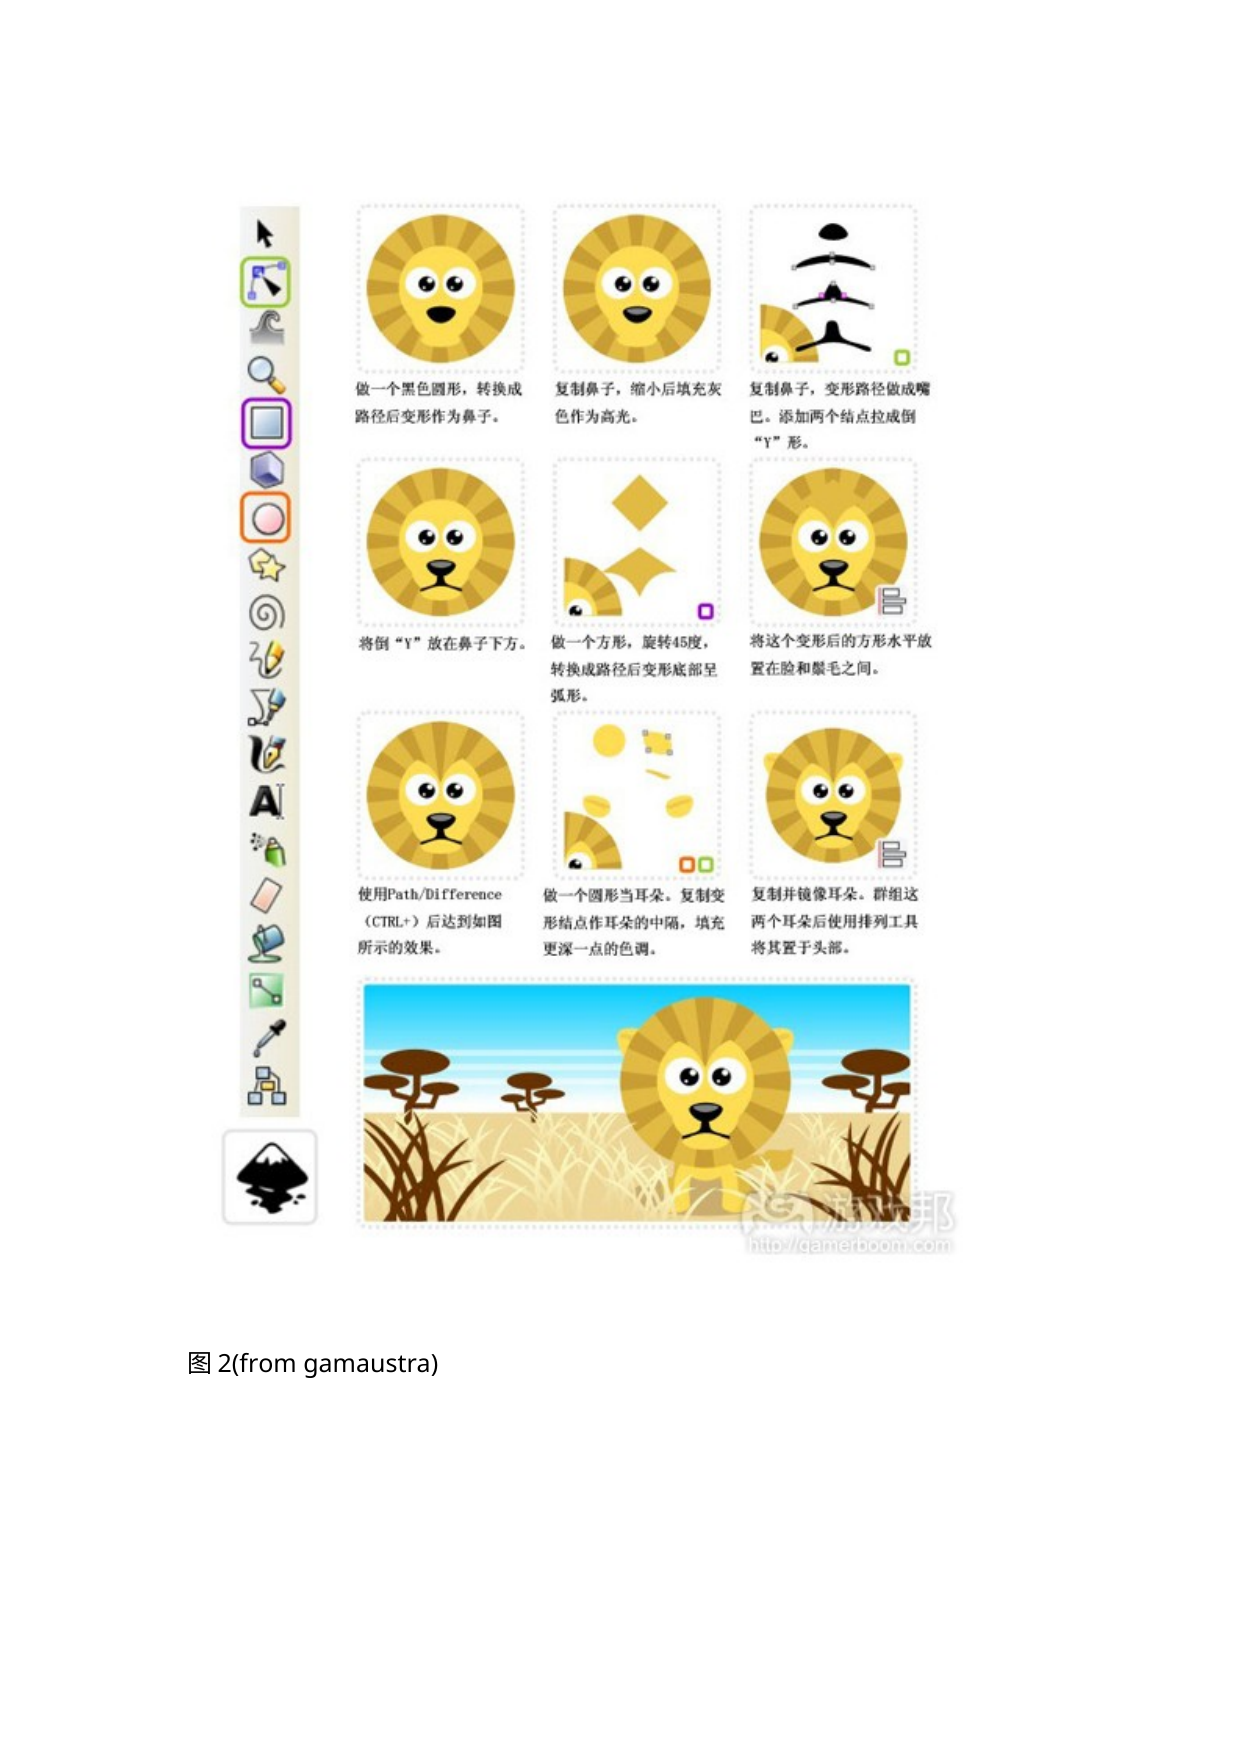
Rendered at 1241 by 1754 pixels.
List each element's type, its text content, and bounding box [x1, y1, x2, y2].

text 图2(from gamaustra) [187, 1329, 1053, 1394]
picture [187, 162, 969, 1269]
